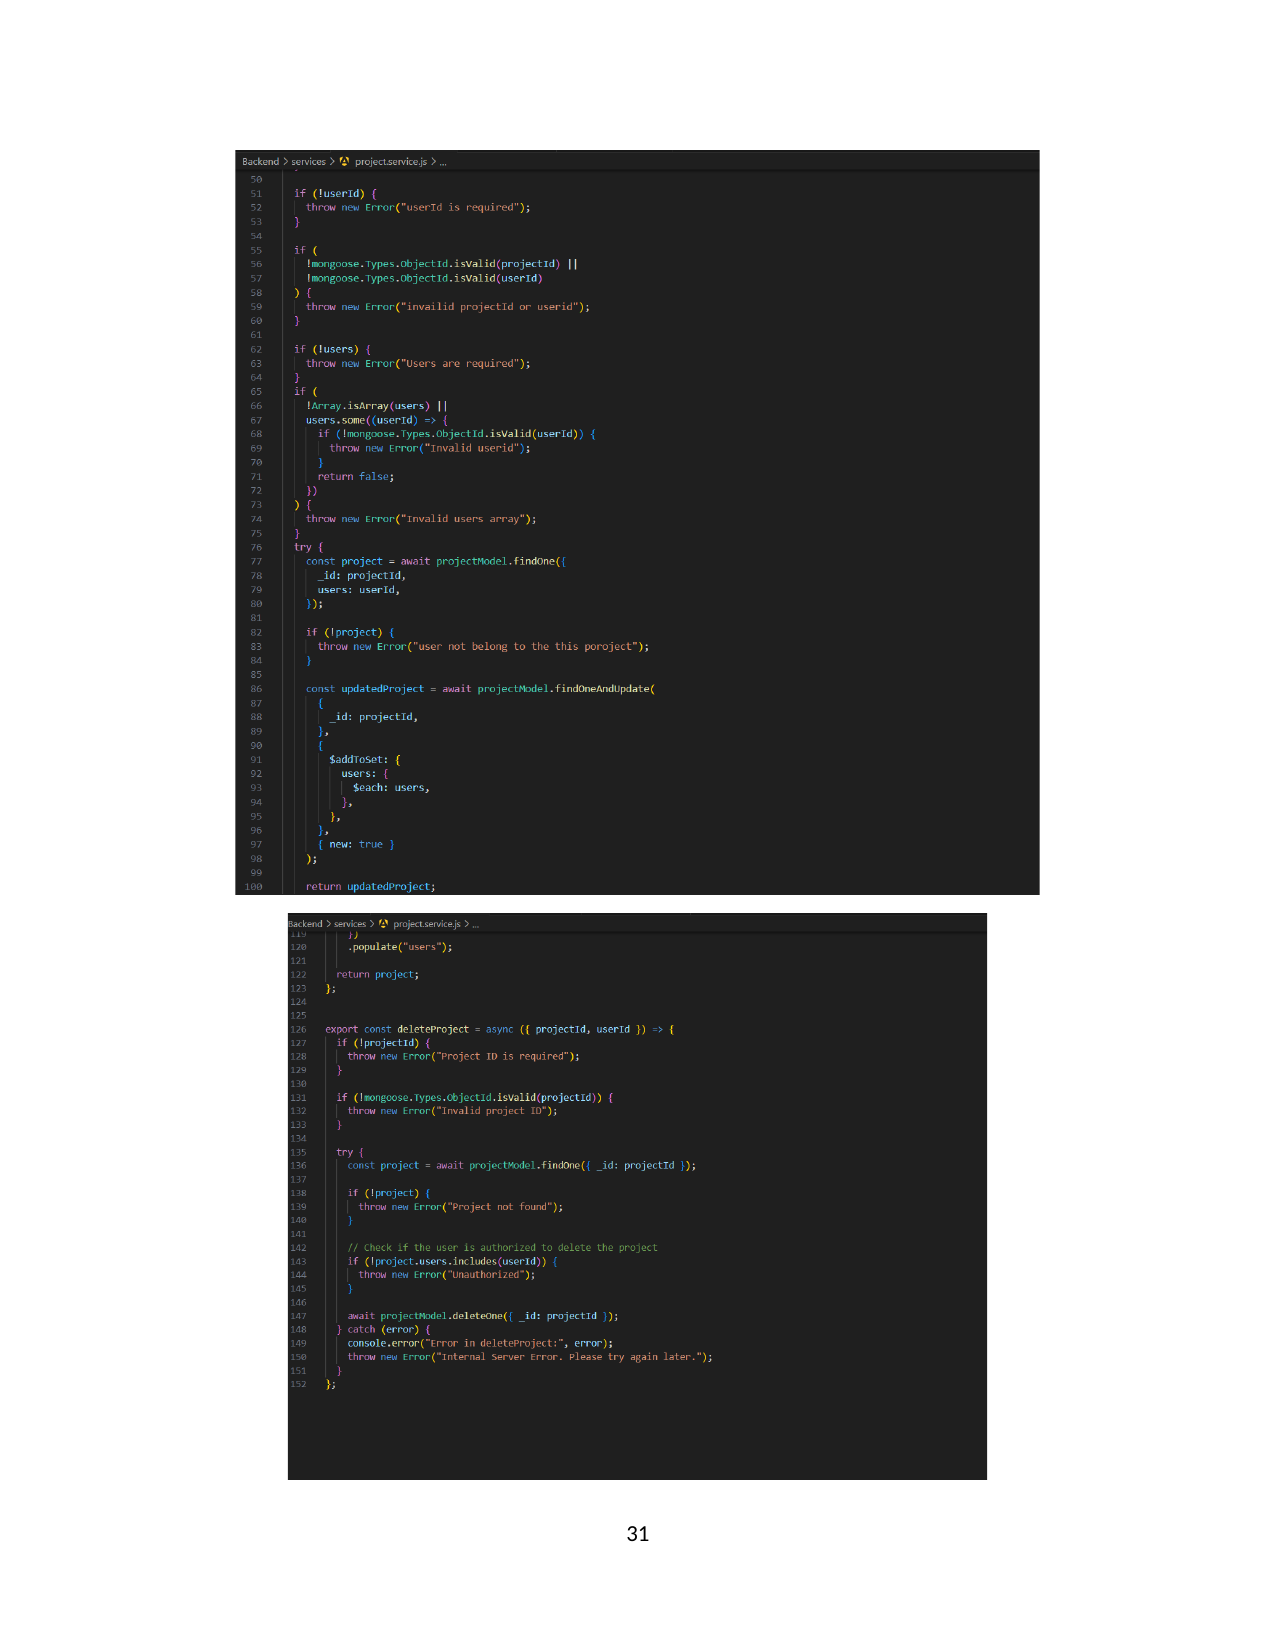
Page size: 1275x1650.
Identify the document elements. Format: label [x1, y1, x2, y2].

picture [287, 913, 988, 1480]
picture [235, 150, 1040, 895]
